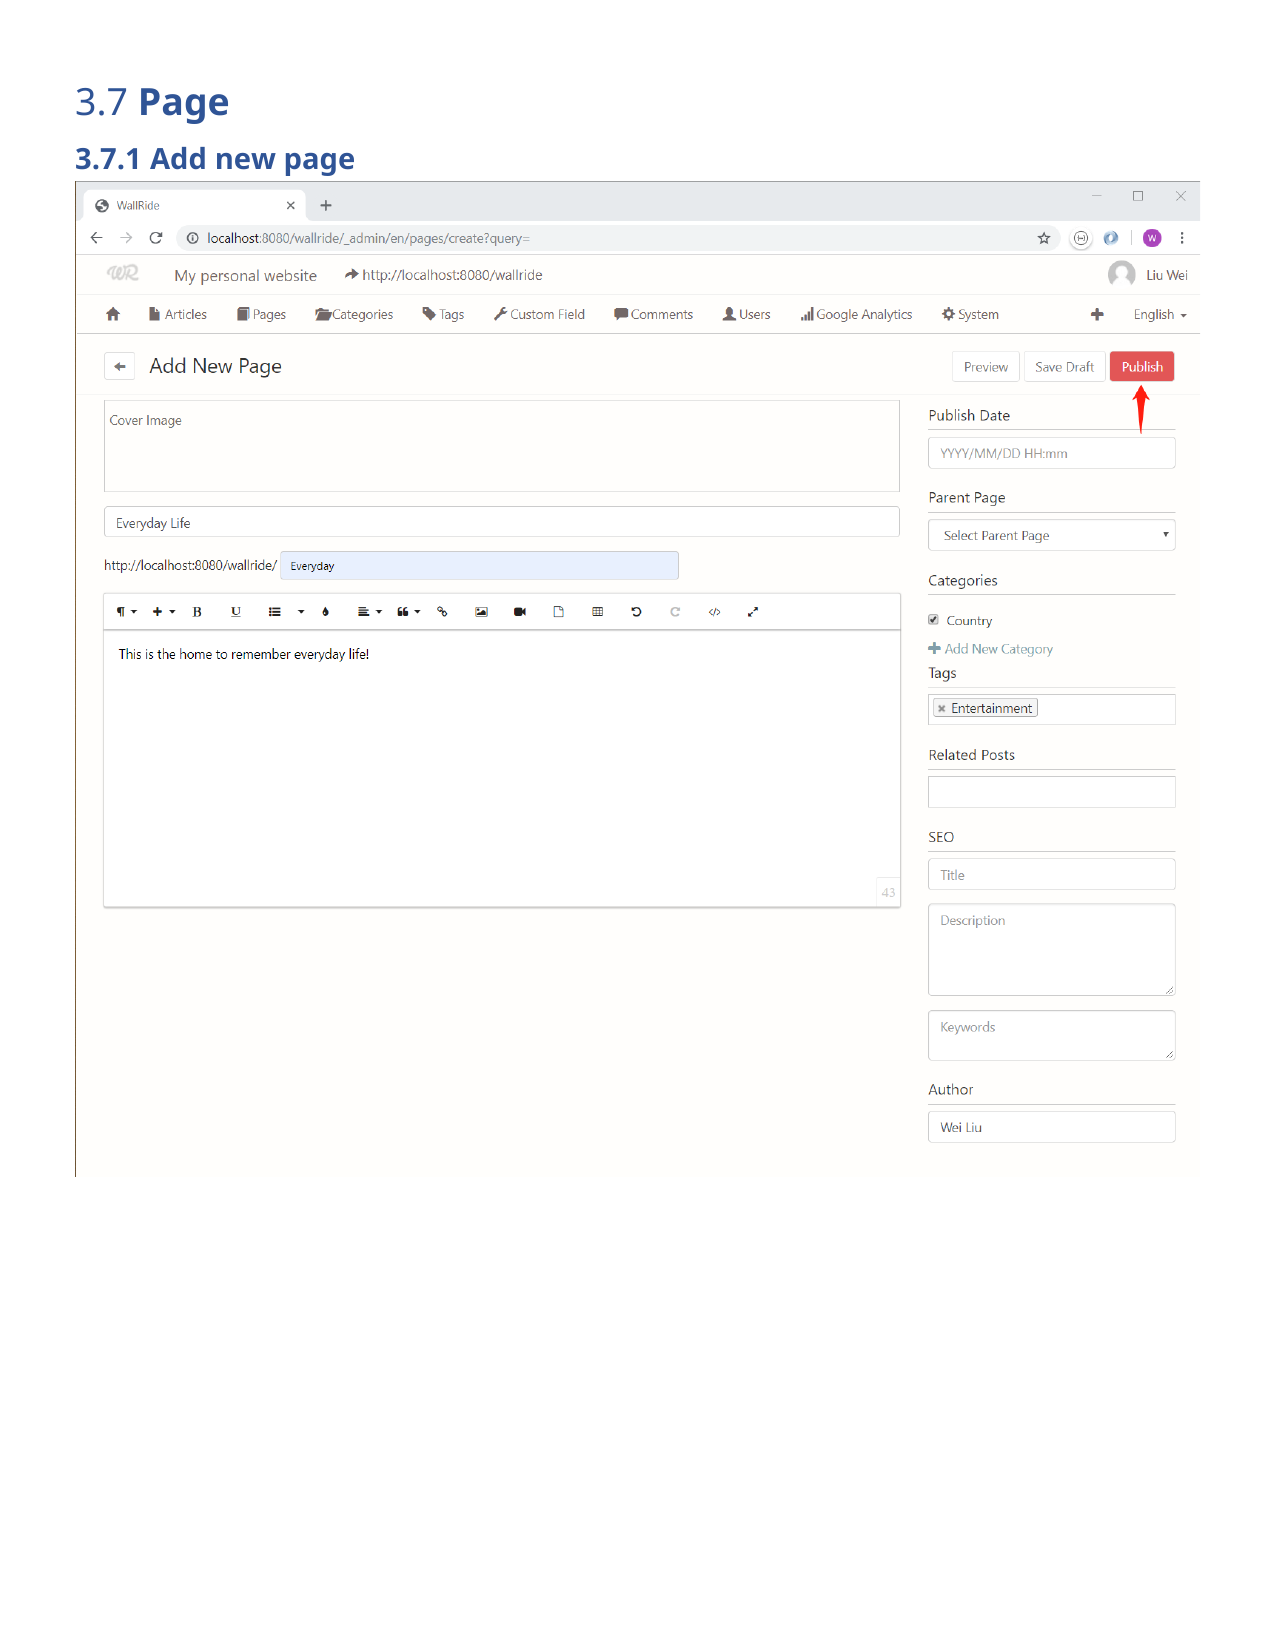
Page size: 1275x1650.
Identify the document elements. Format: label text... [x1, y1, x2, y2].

subtitle Page [75, 75, 1200, 126]
picture [75, 181, 1200, 1177]
subtitle Add new page [75, 138, 1200, 178]
